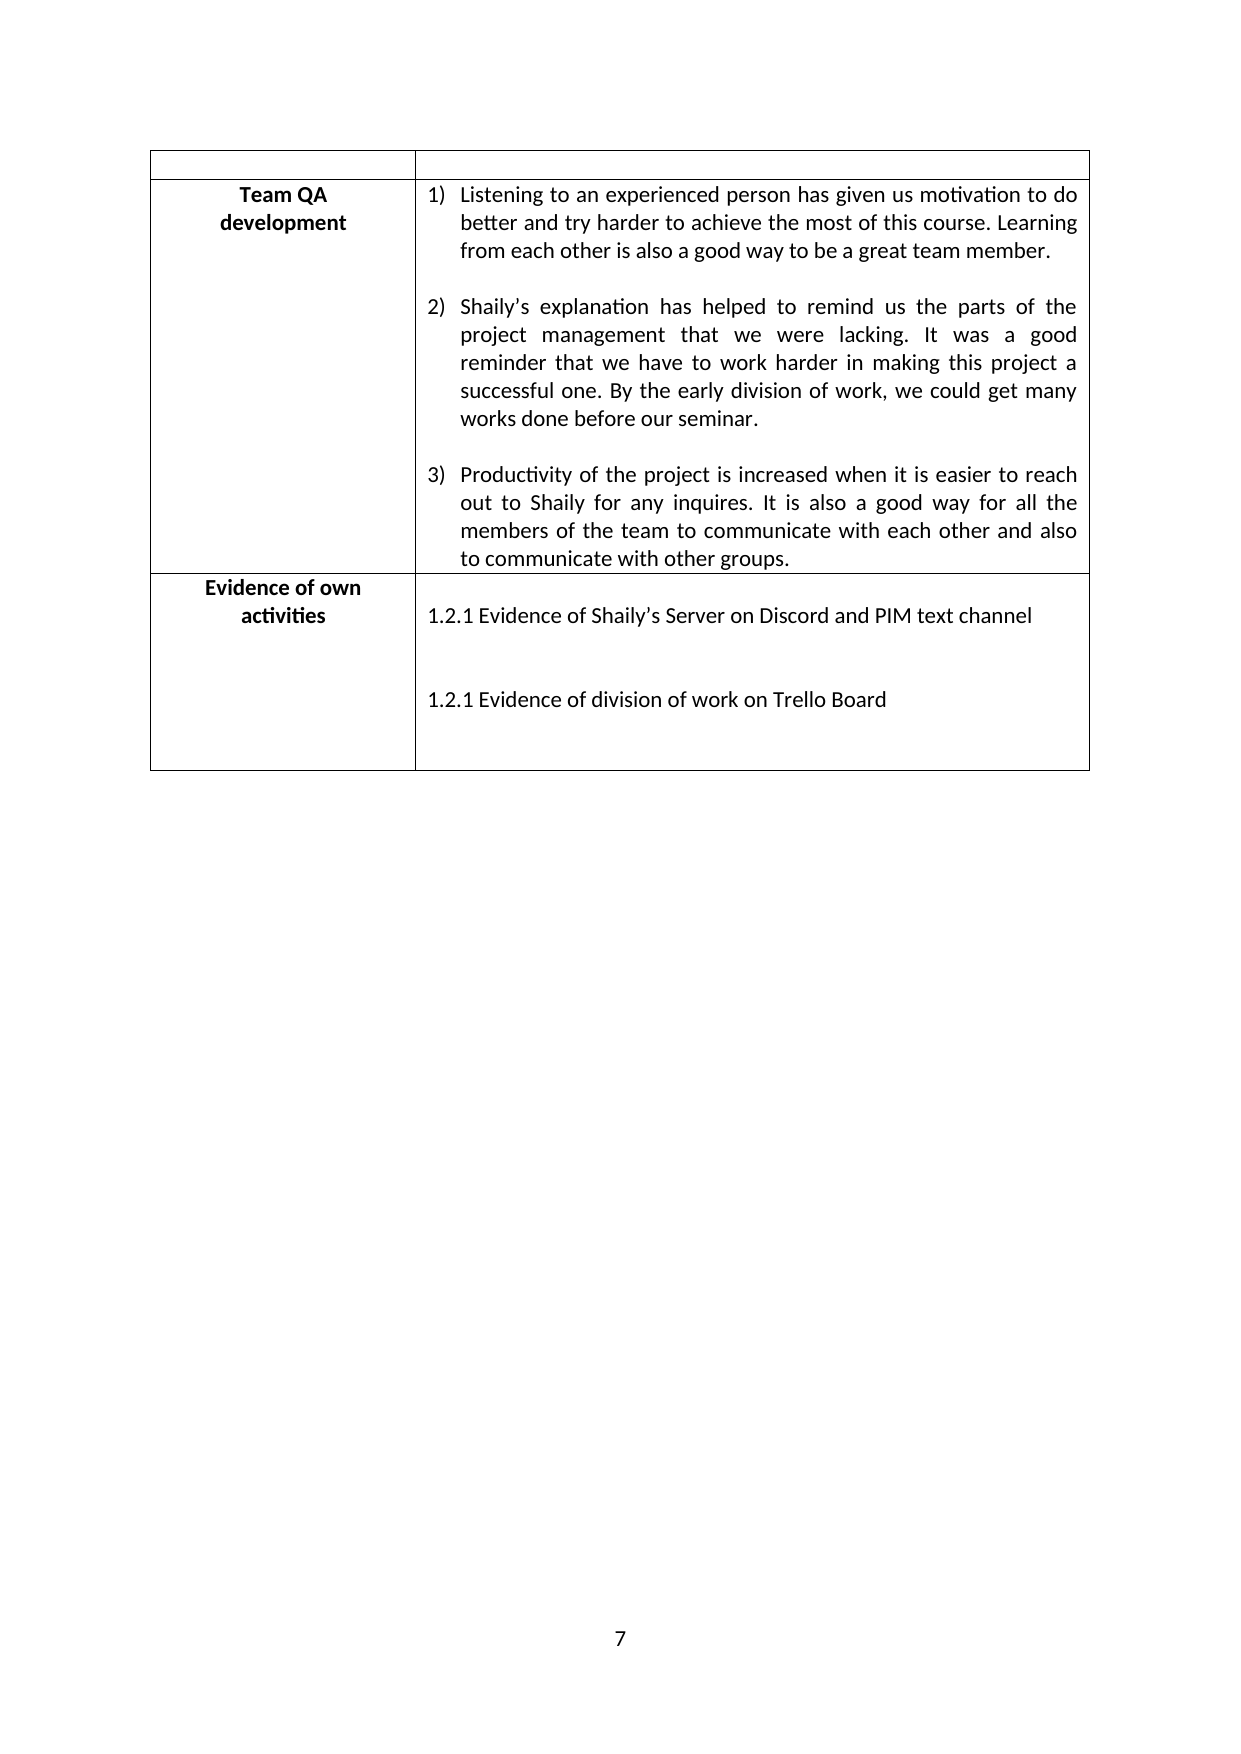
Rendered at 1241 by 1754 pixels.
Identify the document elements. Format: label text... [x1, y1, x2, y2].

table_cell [151, 151, 415, 179]
table_cell Evidence of own activities [151, 574, 415, 769]
table_cell Listening to an experienced person has given us motivation to do better and try harder to achieve the most of this course. Learning from each other is also a good way to be a great team member. Shaily’s explanation has helped to remind us the parts of the project management that we were lacking. It was a good reminder that we have to work harder in making this project a successful one. By the early division of work, we could get many works done before our seminar. Productivity of the project is increased when it is easier to reach out to Shaily for any inquires. It is also a good way for all the members of the team to communicate with each other and also to communicate with other groups. [416, 180, 1089, 572]
table_cell 1.2.1 Evidence of Shaily’s Server on Discord and PIM text channel 1.2.1 Evidence of division of work on Trello Board [416, 574, 1089, 769]
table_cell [416, 151, 1089, 179]
table_cell Team QA development [151, 180, 415, 572]
